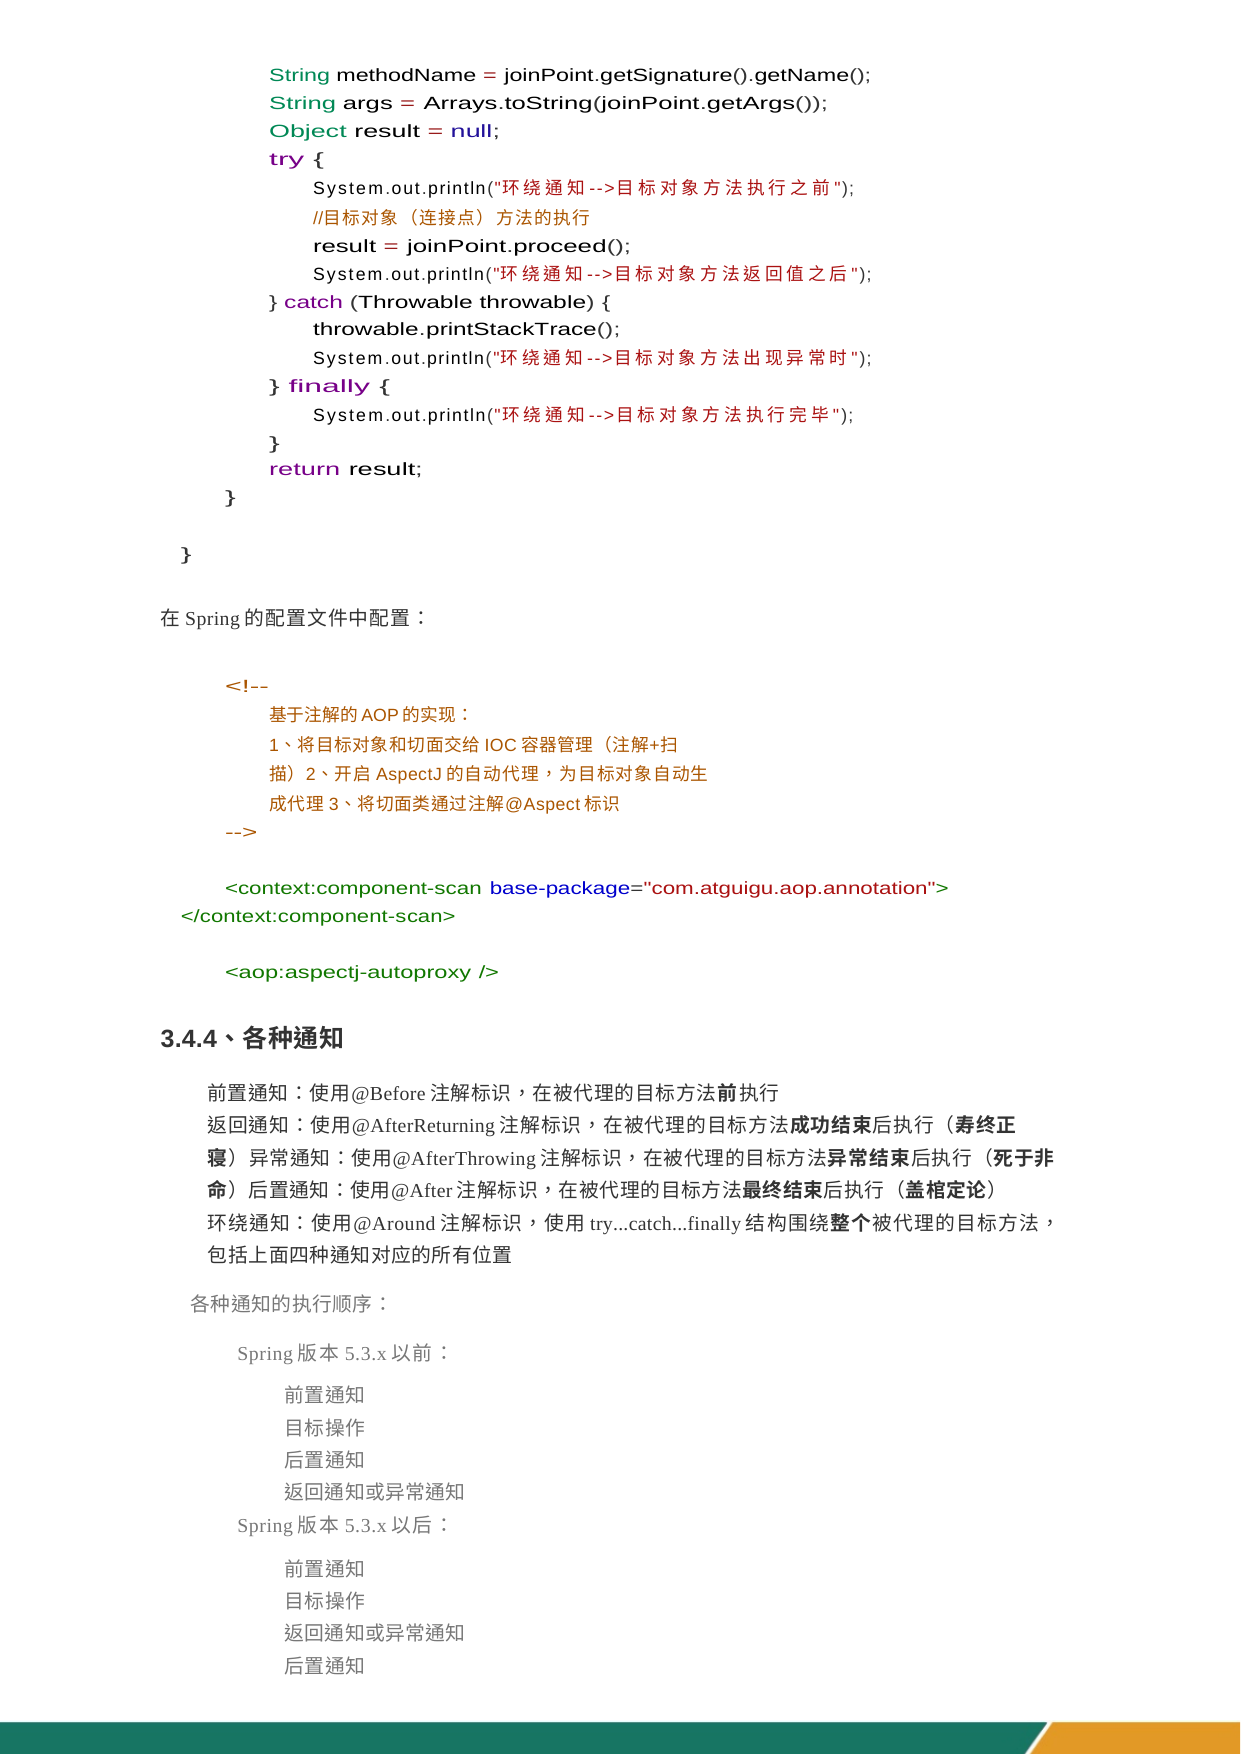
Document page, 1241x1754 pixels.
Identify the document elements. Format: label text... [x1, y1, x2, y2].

text } [181, 543, 1097, 564]
text 环绕通知：使用@Around注解标识，使用try...catch...finally结构围绕整个被代理的目标方法，包括上面四种通知对应的所有位置 [207, 1209, 1072, 1268]
text 1、将目标对象和切面交给IOC容器管理（注解+扫描）2、开启AspectJ的自动代理，为目标对象自动生成代理3、将切面类通过注解@Aspect标识 [269, 732, 724, 816]
text 前置通知：使用@Before注解标识，在被代理的目标方法前执行 [207, 1079, 1097, 1106]
text String methodName = joinPoint.getSignature().getName(); String args = Arrays.toString(joinPoint.getArgs()); Object result = null; [269, 65, 881, 141]
text 后置通知 [284, 1446, 1097, 1473]
text System.out.println("环绕通知-->目标对象方法出现异常时"); } finally { [269, 346, 879, 396]
text System.out.println("环绕通知-->目标对象方法执行完毕"); } [269, 402, 861, 453]
text System.out.println("环绕通知-->目标对象方法执行之前"); [313, 175, 1097, 199]
text Spring版本5.3.x以前： [237, 1339, 1097, 1366]
text 在Spring的配置文件中配置： [160, 604, 1097, 631]
text 目标操作 [284, 1414, 1097, 1441]
text 前置通知 [284, 1381, 1097, 1408]
text <aop:aspectj-autoproxy /> [225, 962, 1097, 983]
text 目标操作 [284, 1587, 1097, 1614]
text 基于注解的AOP的实现： [269, 702, 1097, 726]
text 返回通知或异常通知Spring版本5.3.x以后： [237, 1478, 468, 1538]
text </context:component-scan> [181, 906, 1097, 926]
text 前置通知 [284, 1555, 1097, 1582]
text 各种通知的执行顺序： [190, 1290, 1097, 1317]
text 返回通知或异常通知后置通知 [284, 1619, 468, 1679]
text <context:component-scan base-package="com.atguigu.aop.annotation"> [225, 878, 1097, 898]
text 返回通知：使用@AfterReturning注解标识，在被代理的目标方法成功结束后执行（寿终正寝）异常通知：使用@AfterThrowing注解标识，在被代理的目标方法异常结束后执行（死于非命）后置通知：使用@After注解标识，在被代理的目标方法最终结束后执行（盖棺定论） [207, 1111, 1057, 1203]
text --> [225, 822, 1097, 842]
text 3.4.4、各种通知 [160, 1020, 1097, 1054]
picture [0, 1720, 1241, 1754]
text try { [269, 149, 1097, 169]
text } [225, 487, 1097, 508]
text <!-- [225, 676, 1097, 696]
text return result; [269, 459, 1097, 479]
text System.out.println("环绕通知-->目标对象方法返回值之后"); } catch (Throwable throwable) { [269, 262, 879, 313]
text throwable.printStackTrace(); [313, 319, 1097, 339]
text //目标对象（连接点）方法的执行result = joinPoint.proceed(); [313, 205, 633, 256]
